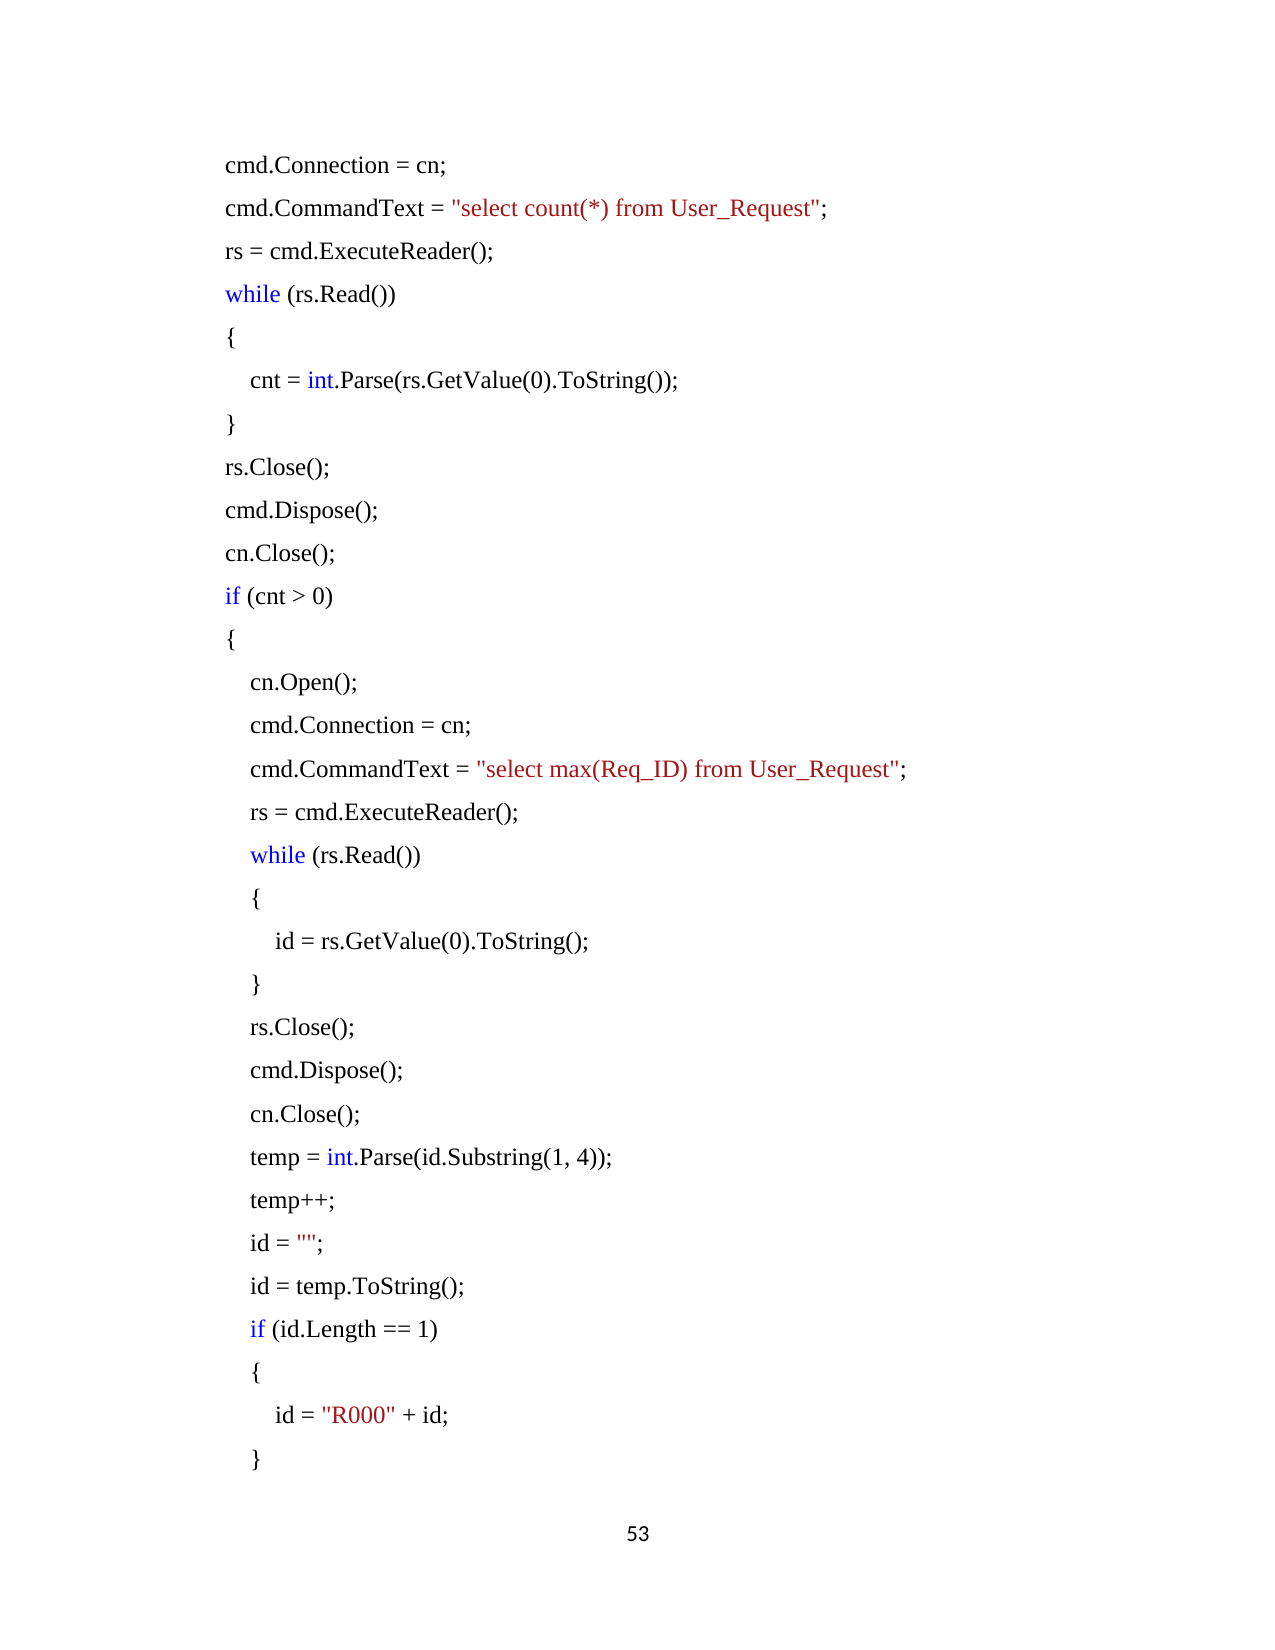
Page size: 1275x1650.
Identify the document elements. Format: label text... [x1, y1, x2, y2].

text id = temp.ToString(); [150, 1314, 1125, 1343]
text } [150, 452, 1125, 481]
text cn.Open(); [150, 150, 1125, 179]
text cmd.Connection = cn; [150, 754, 1125, 782]
text id = ""; [150, 1271, 1125, 1300]
text while (rs.Read()) [150, 883, 1125, 912]
text rs = cmd.ExecuteReader(); [150, 840, 1125, 869]
text temp++; [150, 1228, 1125, 1257]
text cnt = int.Parse(rs.GetValue(0).ToString()); [150, 409, 1125, 437]
text rs.Close(); [150, 495, 1125, 524]
text { [150, 1401, 1125, 1429]
text cn.Close(); [150, 1142, 1125, 1171]
text rs.Close(); [150, 1056, 1125, 1084]
text cn.Close(); [150, 581, 1125, 610]
text rs = cmd.ExecuteReader(); [150, 279, 1125, 308]
text id = "R000" + id; [150, 1444, 1125, 1472]
text cmd.Connection = cn; [150, 193, 1125, 222]
text temp = int.Parse(id.Substring(1, 4)); [150, 1185, 1125, 1214]
text if (cnt > 0) [150, 624, 1125, 653]
text { [150, 366, 1125, 394]
text { [150, 667, 1125, 696]
text cmd.Dispose(); [150, 538, 1125, 567]
text while (rs.Read()) [150, 322, 1125, 351]
text cn.Open(); [150, 711, 1125, 739]
text id = rs.GetValue(0).ToString(); [150, 969, 1125, 998]
text cmd.CommandText = "select max(Req_ID) from User_Request"; [150, 797, 1125, 826]
text cmd.Dispose(); [150, 1099, 1125, 1127]
text } [150, 1012, 1125, 1041]
text { [150, 926, 1125, 955]
text cmd.CommandText = "select count(*) from User_Request"; [150, 236, 1125, 265]
text if (id.Length == 1) [150, 1357, 1125, 1386]
